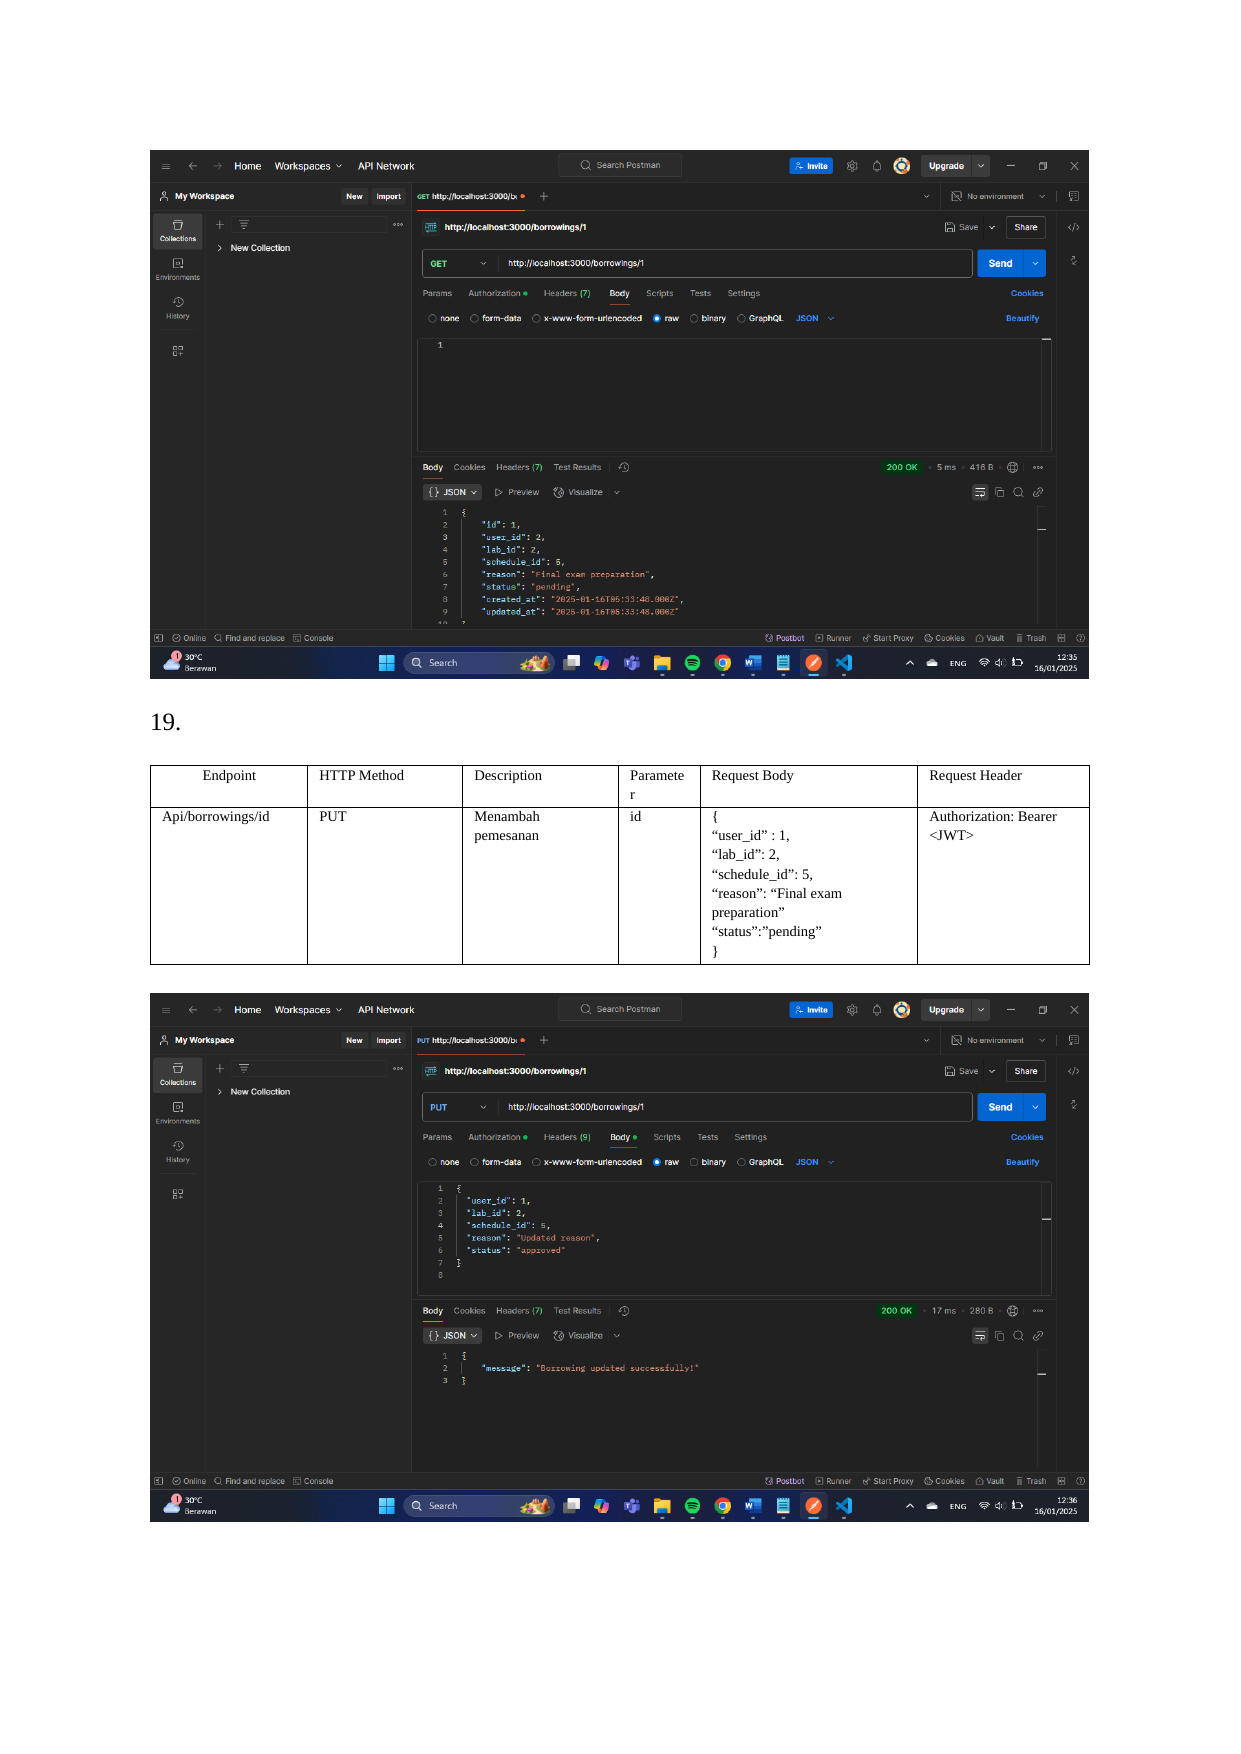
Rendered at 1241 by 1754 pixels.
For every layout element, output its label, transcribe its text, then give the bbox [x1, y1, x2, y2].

picture [150, 993, 1089, 1522]
table_cell { “user_id” : 1, “lab_id”: 2, “schedule_id”: 5, “reason”: “Final exam preparation” “status”:”pending” } [701, 808, 917, 963]
table_header Parameter [619, 766, 700, 807]
table_cell Menambah pemesanan [463, 808, 618, 963]
table_header Endpoint [151, 766, 307, 807]
table_header HTTP Method [308, 766, 462, 807]
table_header Request Body [701, 766, 917, 807]
table_header Description [463, 766, 618, 807]
table_cell PUT [308, 808, 462, 963]
table_header Request Header [918, 766, 1089, 807]
table_cell id [619, 808, 700, 963]
table_cell Authorization: Bearer <JWT> [918, 808, 1089, 963]
picture [150, 150, 1089, 679]
text 19. [150, 707, 1090, 736]
table_cell Api/borrowings/id [151, 808, 307, 963]
